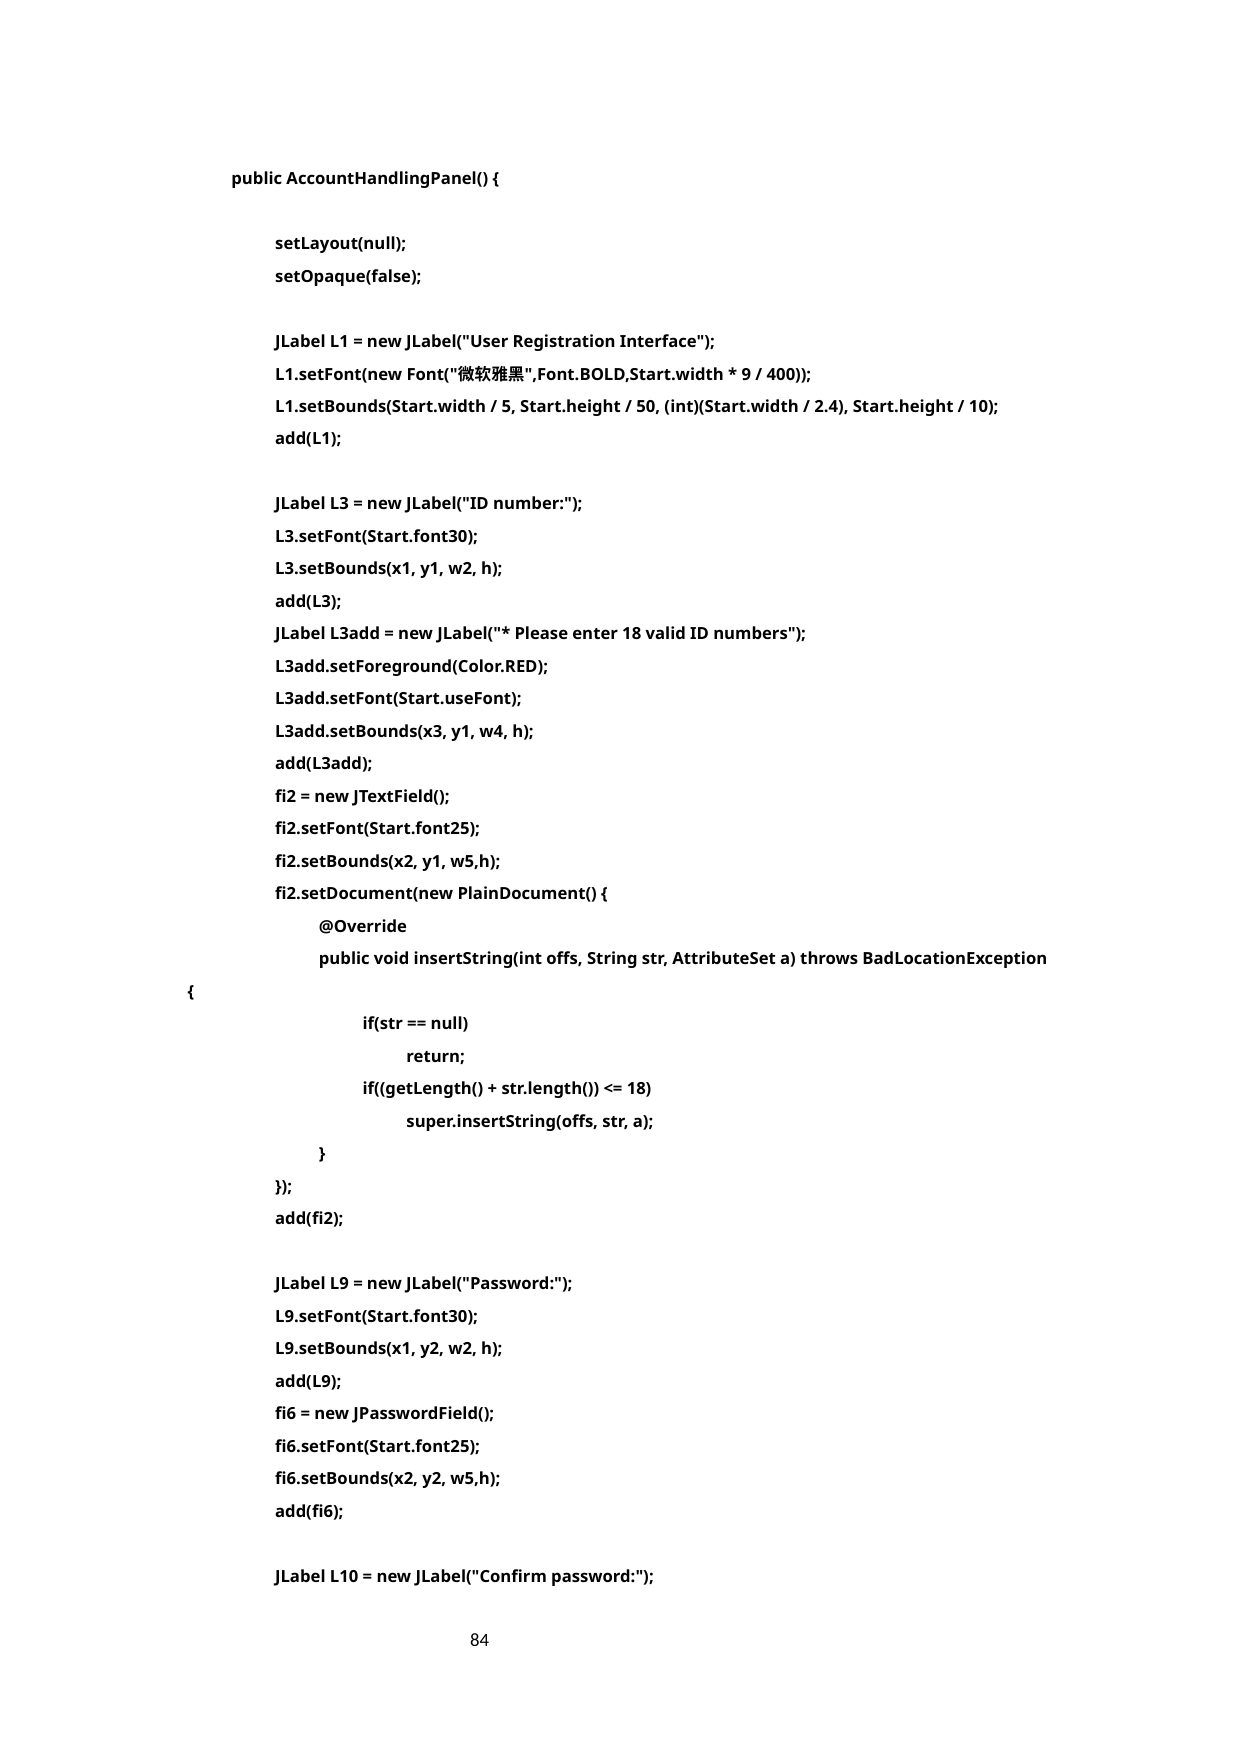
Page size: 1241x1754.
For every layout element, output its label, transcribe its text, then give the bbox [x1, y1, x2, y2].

text add(L9); [187, 1364, 1053, 1397]
text add(L3add); [187, 747, 1053, 779]
text L9.setBounds(x1, y2, w2, h); [187, 1332, 1053, 1364]
text setLayout(null); [187, 227, 1053, 259]
text JLabel L3 = new JLabel("ID number:"); [187, 487, 1053, 519]
text fi6.setFont(Start.font25); [187, 1429, 1053, 1462]
text L3add.setBounds(x3, y1, w4, h); [187, 714, 1053, 747]
text add(fi6); [187, 1494, 1053, 1527]
text L3add.setForeground(Color.RED); [187, 649, 1053, 682]
text super.insertString(offs, str, a); [187, 1104, 1053, 1137]
text }); [187, 1169, 1053, 1202]
text fi2 = new JTextField(); [187, 779, 1053, 812]
text JLabel L1 = new JLabel("User Registration Interface"); [187, 324, 1053, 357]
text add(L1); [187, 422, 1053, 454]
text fi2.setDocument(new PlainDocument() { [187, 877, 1053, 909]
text } [187, 1137, 1053, 1169]
text JLabel L3add = new JLabel("* Please enter 18 valid ID numbers"); [187, 617, 1053, 649]
text L1.setFont(new Font("微软雅黑",Font.BOLD,Start.width * 9 / 400)); [187, 357, 1053, 389]
text L9.setFont(Start.font30); [187, 1299, 1053, 1332]
text L3add.setFont(Start.useFont); [187, 682, 1053, 714]
text fi6.setBounds(x2, y2, w5,h); [187, 1462, 1053, 1494]
text L3.setBounds(x1, y1, w2, h); [187, 552, 1053, 584]
text L1.setBounds(Start.width / 5, Start.height / 50, (int)(Start.width / 2.4), Start.height / 10); [187, 389, 1053, 422]
text add(fi2); [187, 1202, 1053, 1234]
text JLabel L9 = new JLabel("Password:"); [187, 1267, 1053, 1299]
text JLabel L10 = new JLabel("Confirm password:"); [187, 1559, 1053, 1592]
text @Override [187, 909, 1053, 942]
text L3.setFont(Start.font30); [187, 519, 1053, 552]
text setOpaque(false); [187, 259, 1053, 292]
text if((getLength() + str.length()) <= 18) [187, 1072, 1053, 1104]
text public void insertString(int offs, String str, AttributeSet a) throws BadLocationException { [187, 942, 1053, 1007]
text return; [187, 1039, 1053, 1072]
text add(L3); [187, 584, 1053, 617]
text fi6 = new JPasswordField(); [187, 1397, 1053, 1429]
text if(str == null) [187, 1007, 1053, 1039]
text fi2.setBounds(x2, y1, w5,h); [187, 844, 1053, 877]
text public AccountHandlingPanel() { [187, 162, 1053, 194]
text fi2.setFont(Start.font25); [187, 812, 1053, 844]
